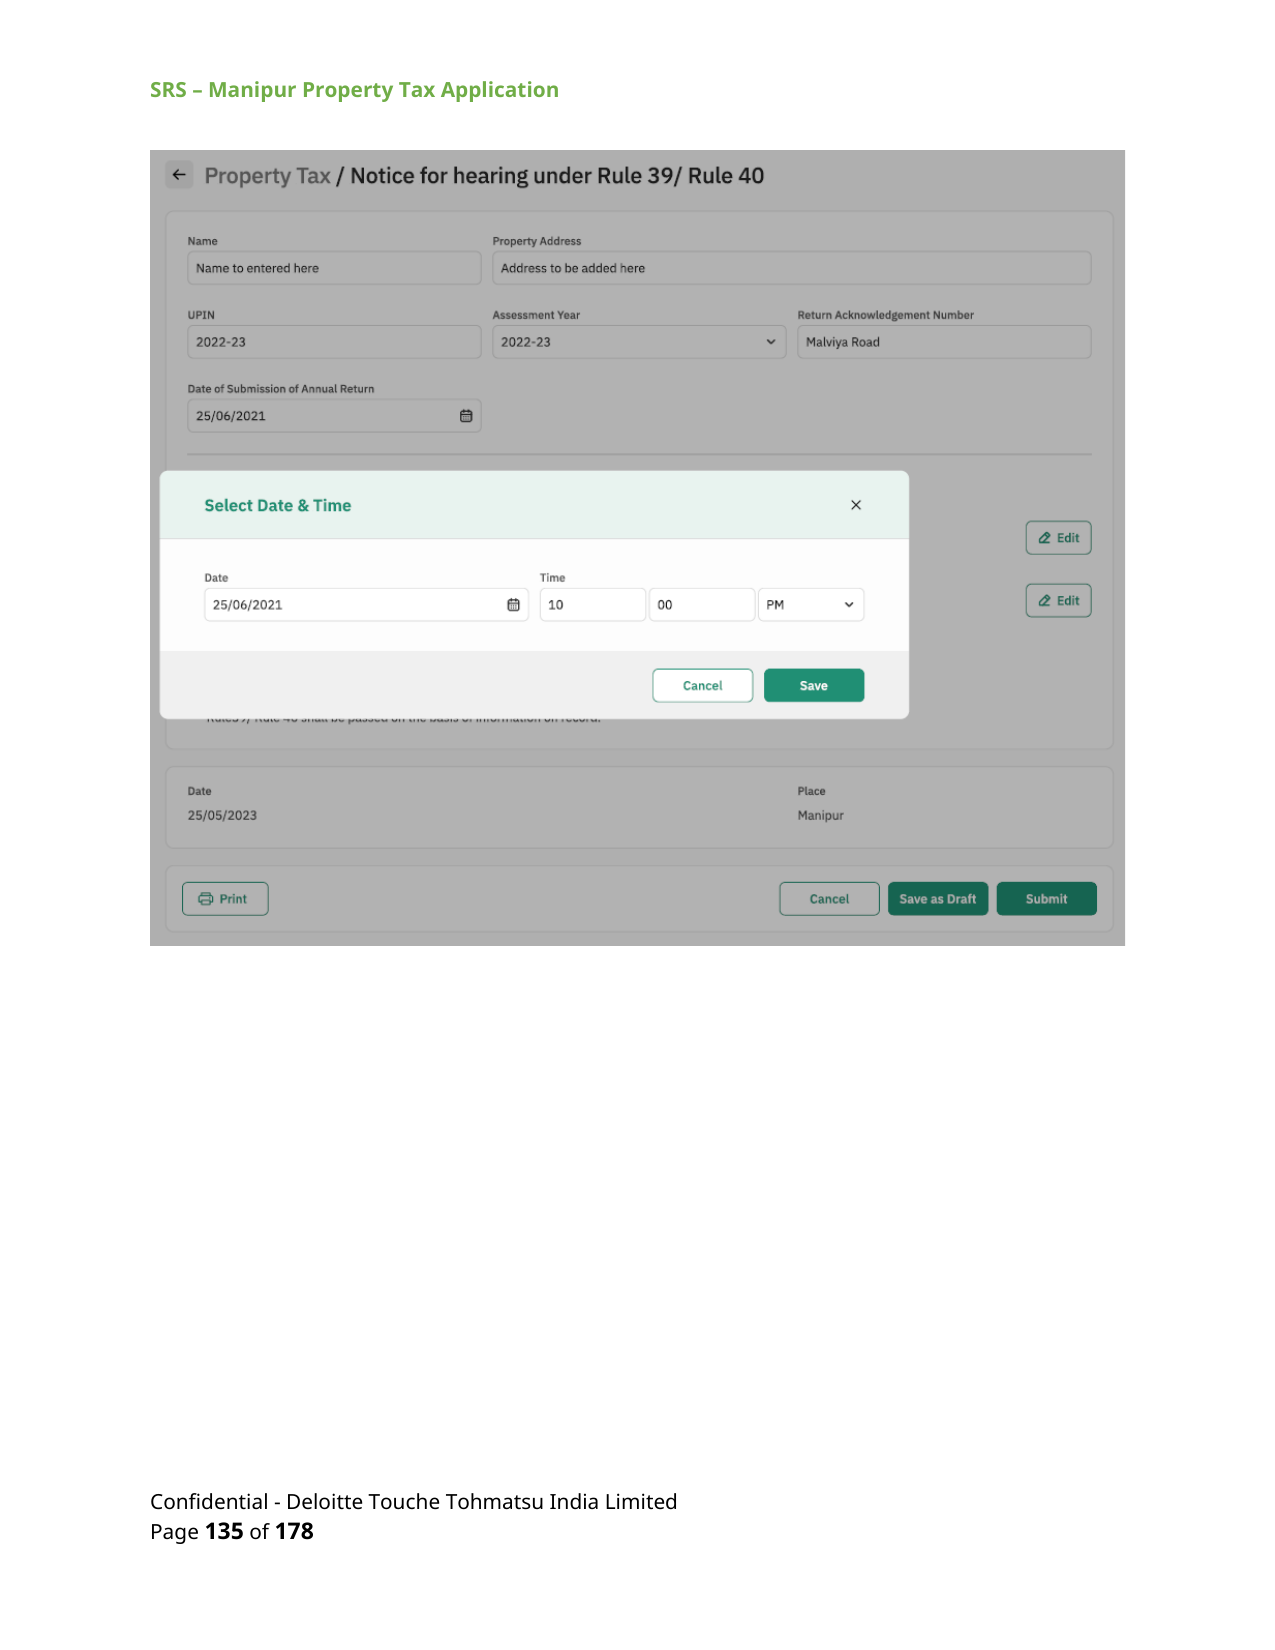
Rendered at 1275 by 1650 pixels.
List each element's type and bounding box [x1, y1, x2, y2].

picture [150, 150, 1125, 946]
